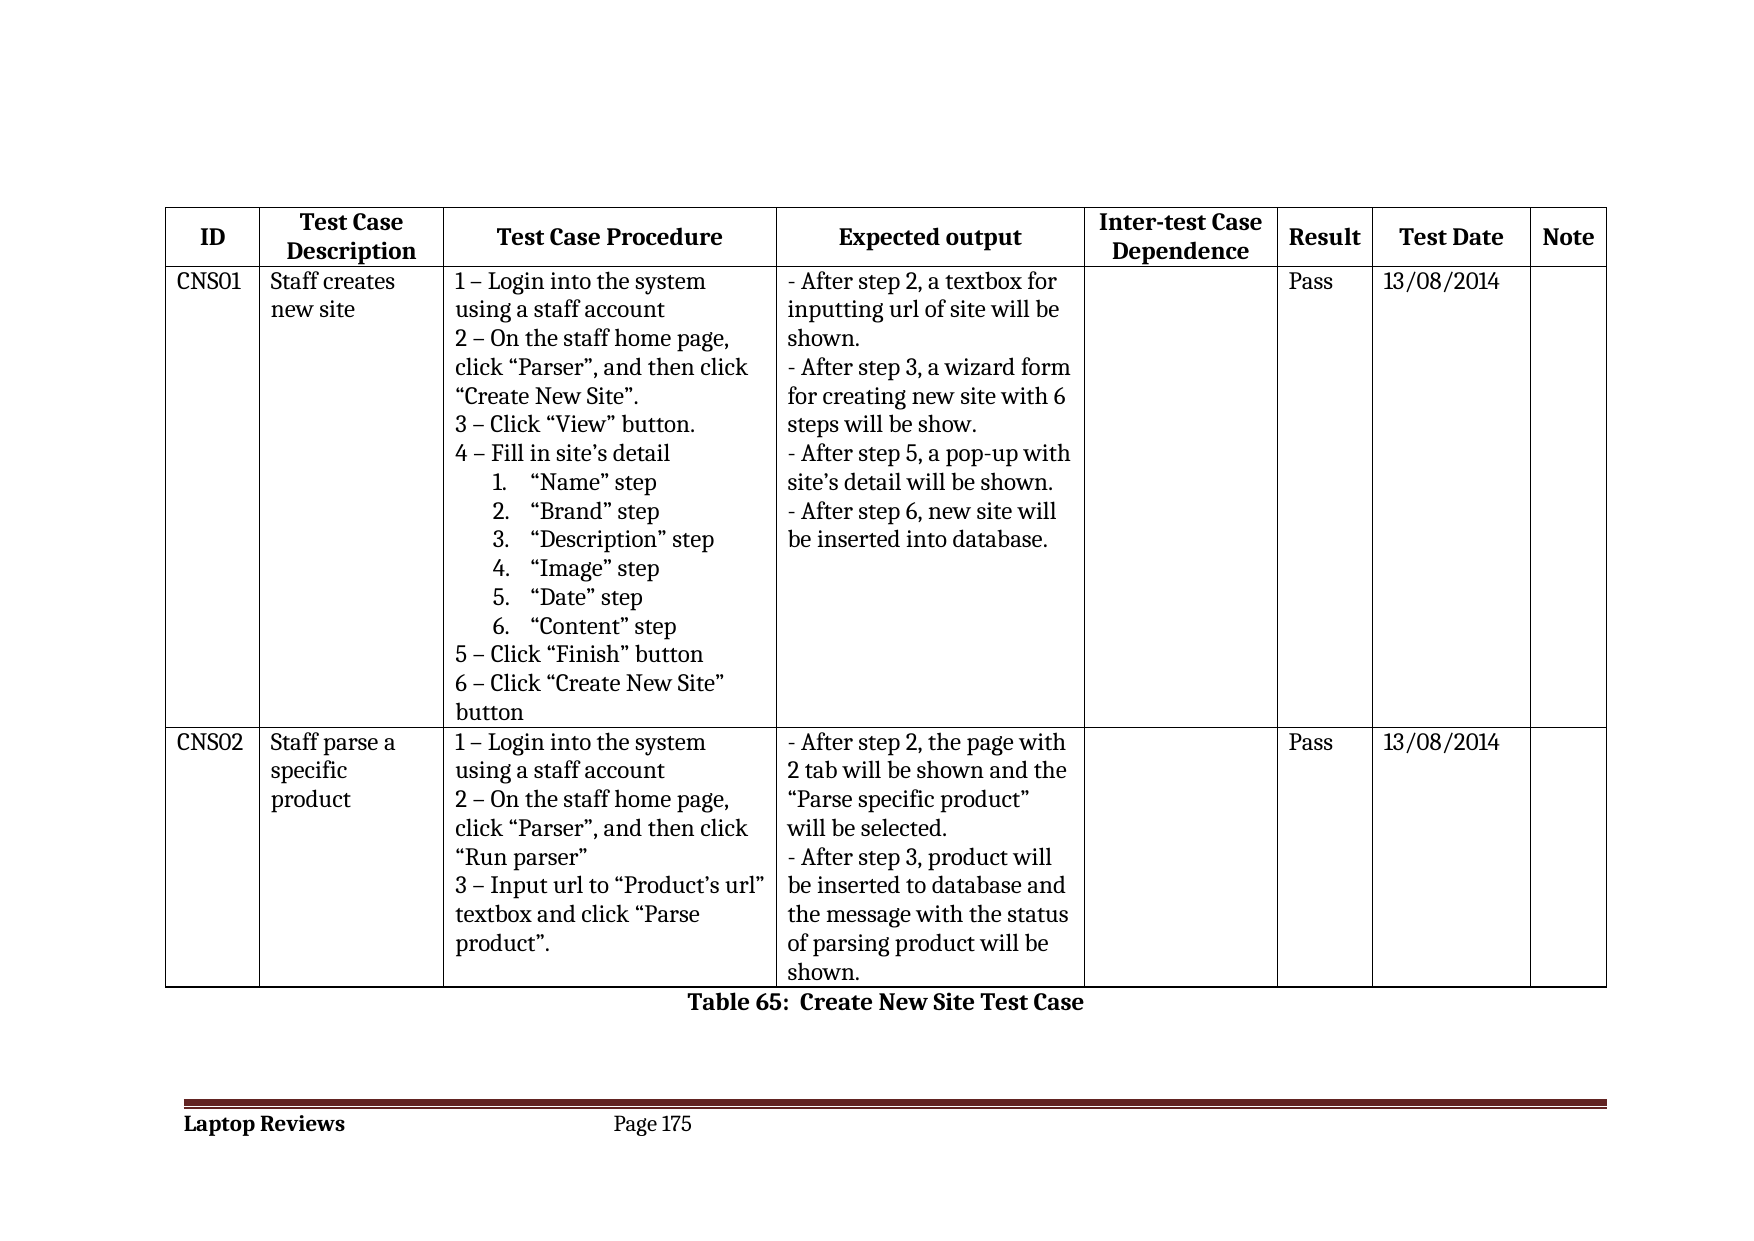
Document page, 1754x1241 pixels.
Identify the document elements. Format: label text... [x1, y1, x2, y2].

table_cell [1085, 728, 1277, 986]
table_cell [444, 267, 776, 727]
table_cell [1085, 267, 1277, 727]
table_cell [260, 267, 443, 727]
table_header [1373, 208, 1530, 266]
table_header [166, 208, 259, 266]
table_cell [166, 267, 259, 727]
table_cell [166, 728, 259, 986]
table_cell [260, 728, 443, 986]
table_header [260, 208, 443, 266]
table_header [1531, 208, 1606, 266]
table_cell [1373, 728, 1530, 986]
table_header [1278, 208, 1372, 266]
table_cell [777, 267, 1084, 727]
text Table 65: Create New Site Test Case [165, 988, 1607, 1016]
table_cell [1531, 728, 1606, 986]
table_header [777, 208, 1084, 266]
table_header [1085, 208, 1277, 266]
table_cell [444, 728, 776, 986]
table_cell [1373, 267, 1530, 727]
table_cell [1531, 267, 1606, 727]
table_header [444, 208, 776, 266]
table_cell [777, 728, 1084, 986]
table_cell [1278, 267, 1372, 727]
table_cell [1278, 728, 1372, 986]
